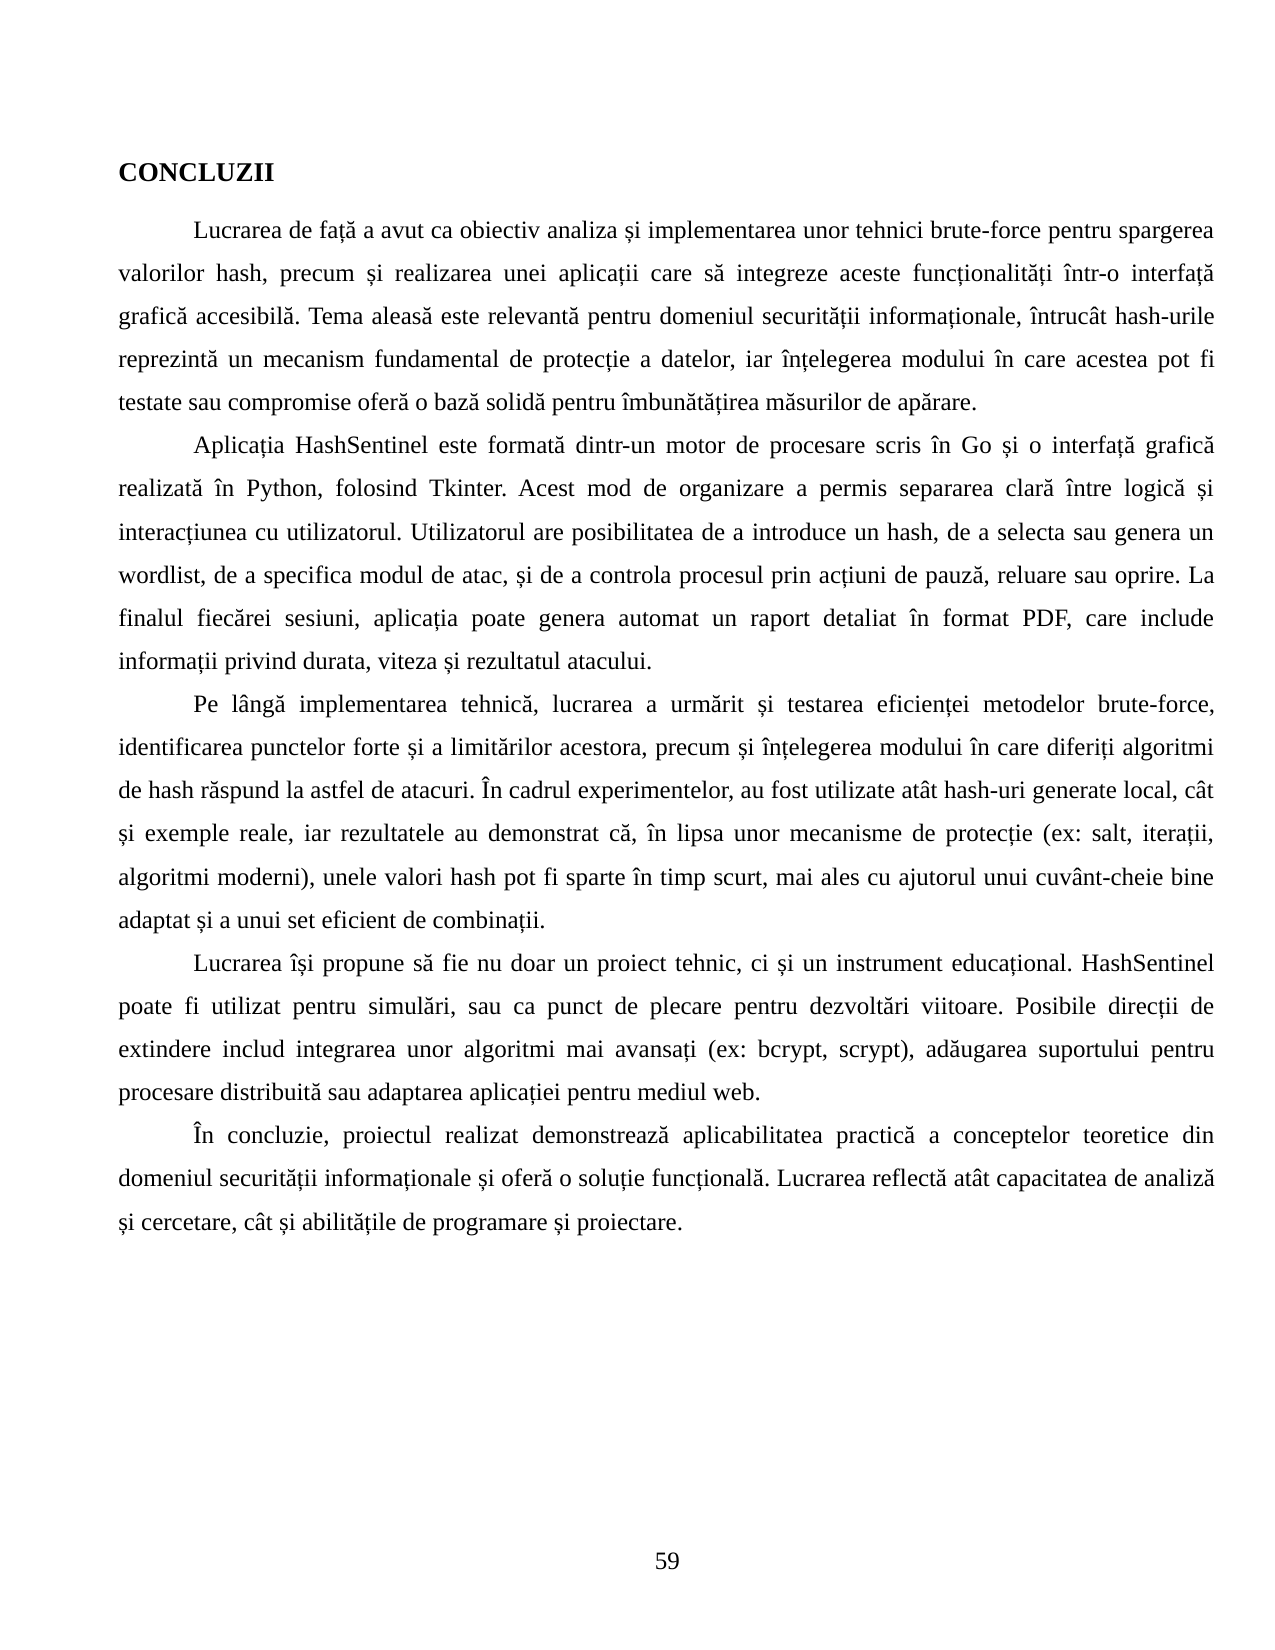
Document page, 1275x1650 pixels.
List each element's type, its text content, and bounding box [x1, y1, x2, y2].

text Lucrarea își propune să fie nu doar un proiect tehnic, ci și un instrument educațional. HashSentinel poate fi utilizat pentru simulări, sau ca punct de plecare pentru dezvoltări viitoare. Posibile direcții de extindere includ integrarea unor algoritmi mai avansați (ex: bcrypt, scrypt), adăugarea suportului pentru procesare distribuită sau adaptarea aplicației pentru mediul web. [118, 948, 1216, 1106]
text Aplicația HashSentinel este formată dintr-un motor de procesare scris în Go și o interfață grafică realizată în Python, folosind Tkinter. Acest mod de organizare a permis separarea clară între logică și interacțiunea cu utilizatorul. Utilizatorul are posibilitatea de a introduce un hash, de a selecta sau genera un wordlist, de a specifica modul de atac, și de a controla procesul prin acțiuni de pauză, reluare sau oprire. La finalul fiecărei sesiuni, aplicația poate genera automat un raport detaliat în format PDF, care include informații privind durata, viteza și rezultatul atacului. [118, 430, 1216, 675]
subtitle CONCLUZII [118, 156, 1216, 187]
text Pe lângă implementarea tehnică, lucrarea a urmărit și testarea eficienței metodelor brute-force, identificarea punctelor forte și a limitărilor acestora, precum și înțelegerea modului în care diferiți algoritmi de hash răspund la astfel de atacuri. În cadrul experimentelor, au fost utilizate atât hash-uri generate local, cât și exemple reale, iar rezultatele au demonstrat că, în lipsa unor mecanisme de protecție (ex: salt, iterații, algoritmi moderni), unele valori hash pot fi sparte în timp scurt, mai ales cu ajutorul unui cuvânt-cheie bine adaptat și a unui set eficient de combinații. [118, 689, 1216, 933]
text În concluzie, proiectul realizat demonstrează aplicabilitatea practică a conceptelor teoretice din domeniul securității informaționale și oferă o soluție funcțională. Lucrarea reflectă atât capacitatea de analiză și cercetare, cât și abilitățile de programare și proiectare. [118, 1120, 1216, 1235]
text Lucrarea de față a avut ca obiectiv analiza și implementarea unor tehnici brute-force pentru spargerea valorilor hash, precum și realizarea unei aplicații care să integreze aceste funcționalități într-o interfață grafică accesibilă. Tema aleasă este relevantă pentru domeniul securității informaționale, întrucât hash-urile reprezintă un mecanism fundamental de protecție a datelor, iar înțelegerea modului în care acestea pot fi testate sau compromise oferă o bază solidă pentru îmbunătățirea măsurilor de apărare. [118, 215, 1216, 416]
